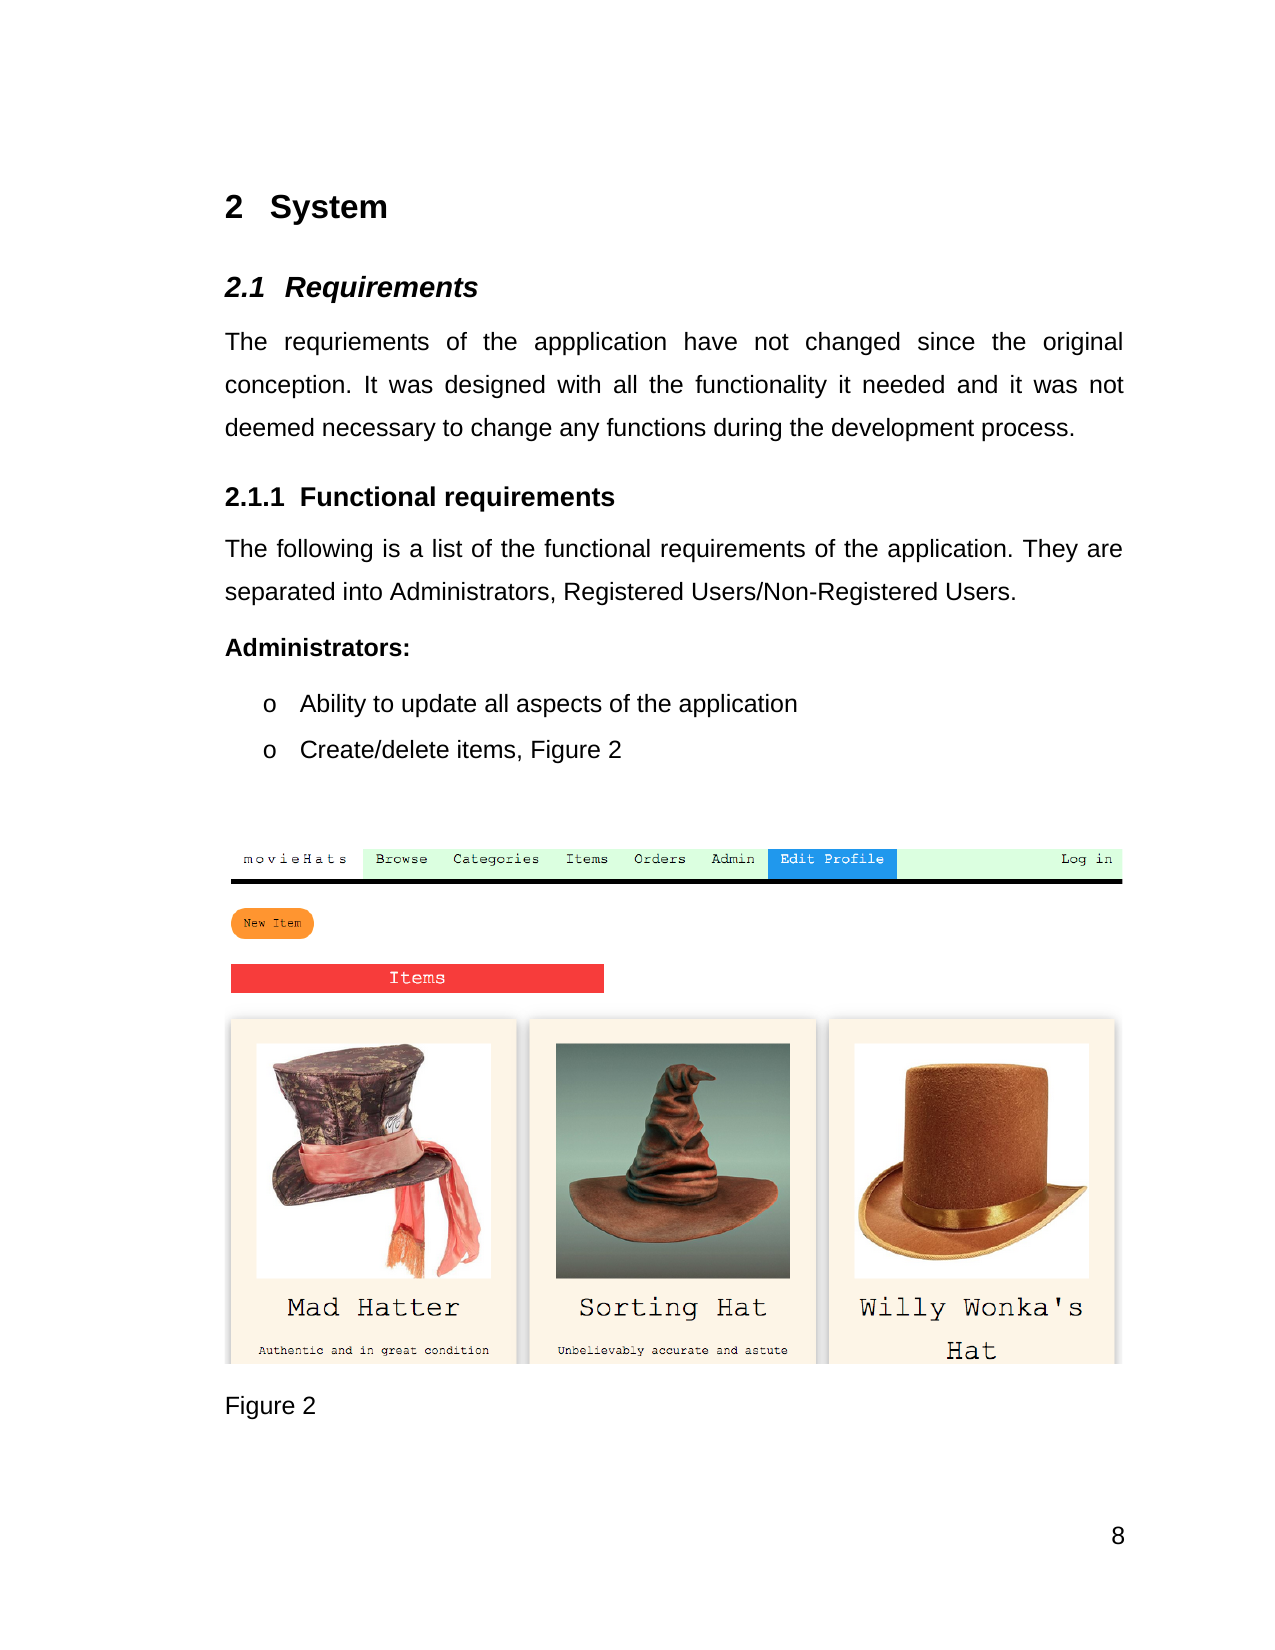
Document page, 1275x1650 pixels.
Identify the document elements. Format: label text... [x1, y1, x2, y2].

text Administrators: [224, 633, 1125, 662]
list Ability to update all aspects of the application [262, 688, 1125, 719]
text The following is a list of the functional requirements of the application. They are separated into Administrators, Registered Users/Non-Registered Users. [224, 534, 1125, 606]
text Figure 2 [224, 1391, 1125, 1419]
subtitle System [224, 187, 1125, 226]
list Create/delete items, Figure 2 [262, 735, 1125, 766]
subtitle Functional requirements [224, 481, 1125, 512]
subtitle Requirements [224, 270, 1125, 304]
picture [224, 849, 1123, 1364]
text The requriements of the appplication have not changed since the original conception. It was designed with all the functionality it needed and it was not deemed necessary to change any functions during the development process. [224, 327, 1125, 442]
